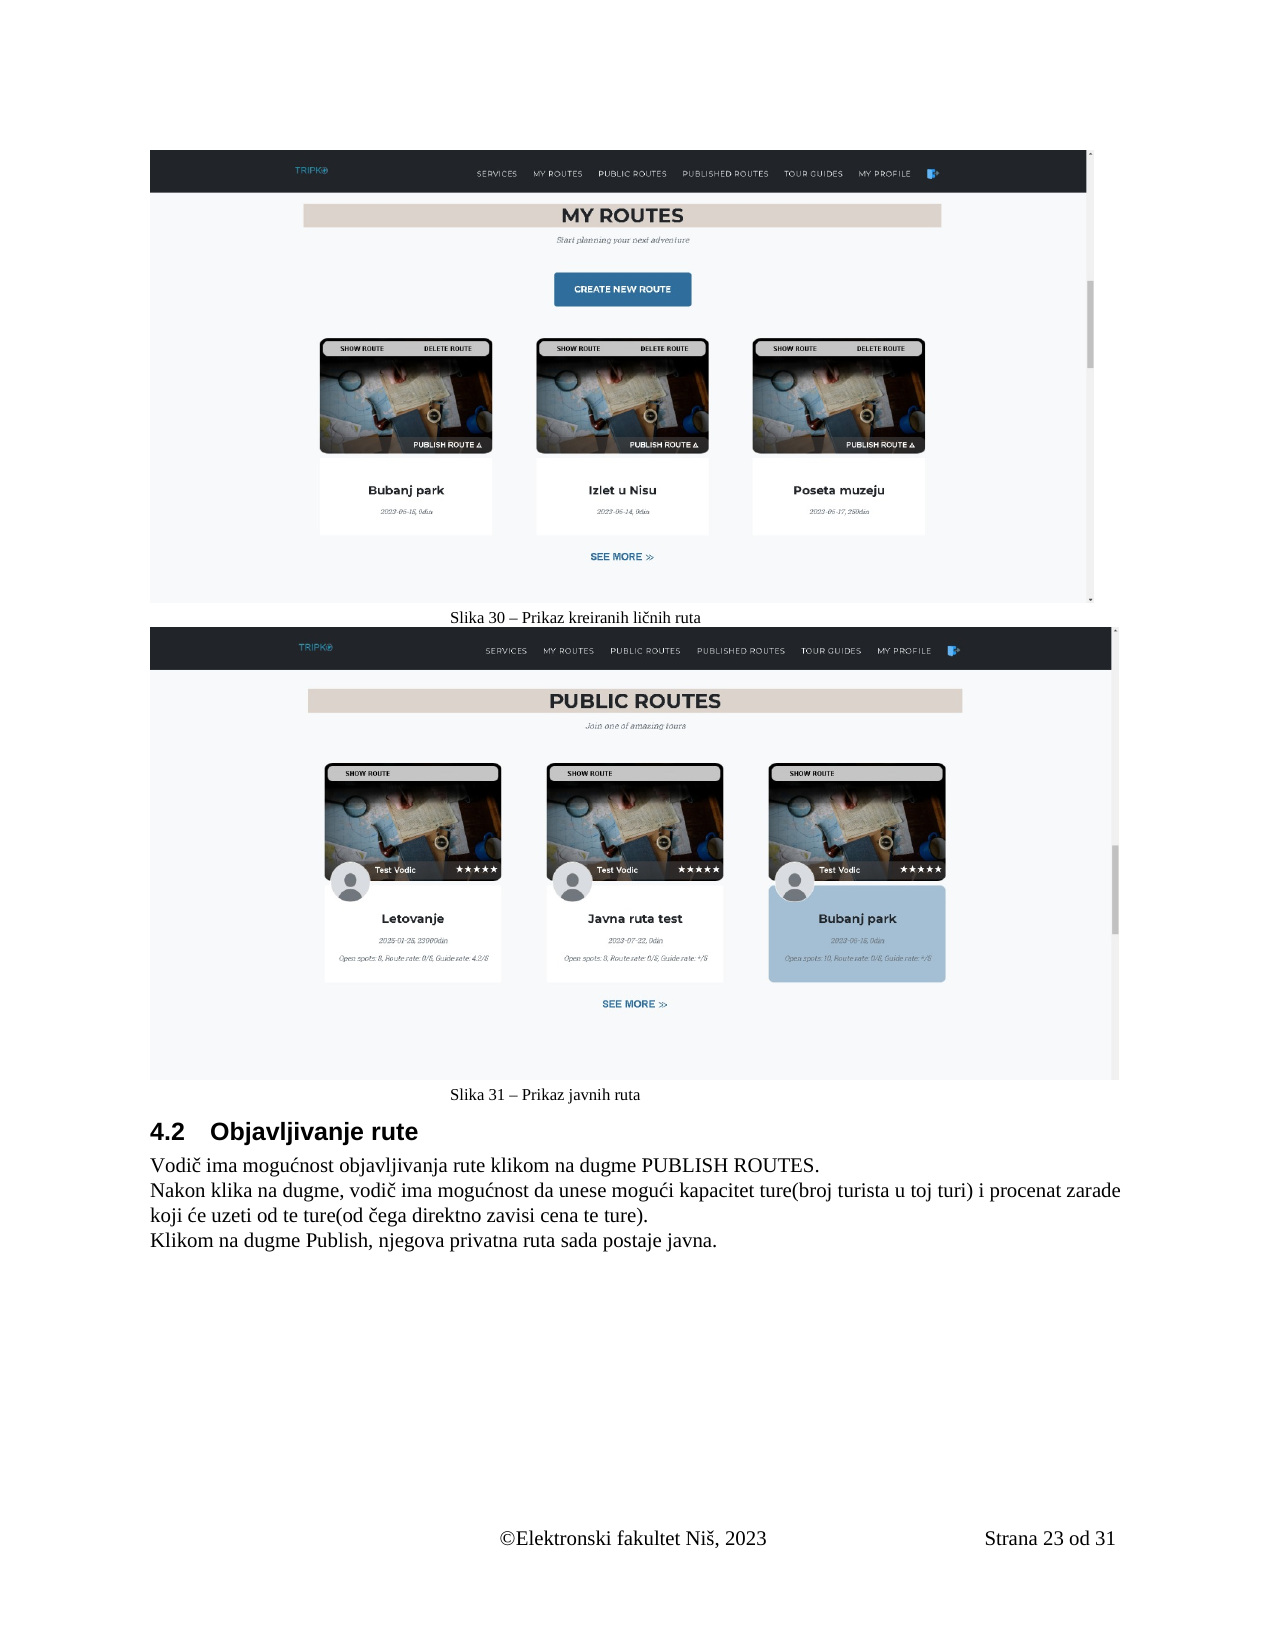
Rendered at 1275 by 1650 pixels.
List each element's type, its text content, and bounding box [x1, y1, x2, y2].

picture [150, 627, 1119, 1080]
text Klikom na dugme Publish, njegova privatna ruta sada postaje javna. [150, 1227, 1125, 1252]
text Nakon klika na dugme, vodič ima mogućnost da unese mogući kapacitet ture(broj turista u toj turi) i procenat zarade koji će uzeti od te ture(od čega direktno zavisi cena te ture). [150, 1177, 1125, 1227]
text Slika 31 – Prikaz javnih ruta [150, 1079, 1125, 1104]
picture [150, 150, 1094, 603]
text Slika 30 – Prikaz kreiranih ličnih ruta [150, 602, 1125, 627]
text Vodič ima mogućnost objavljivanja rute klikom na dugme PUBLISH ROUTES. [150, 1152, 1125, 1177]
subtitle Objavljivanje rute [150, 1117, 1125, 1146]
